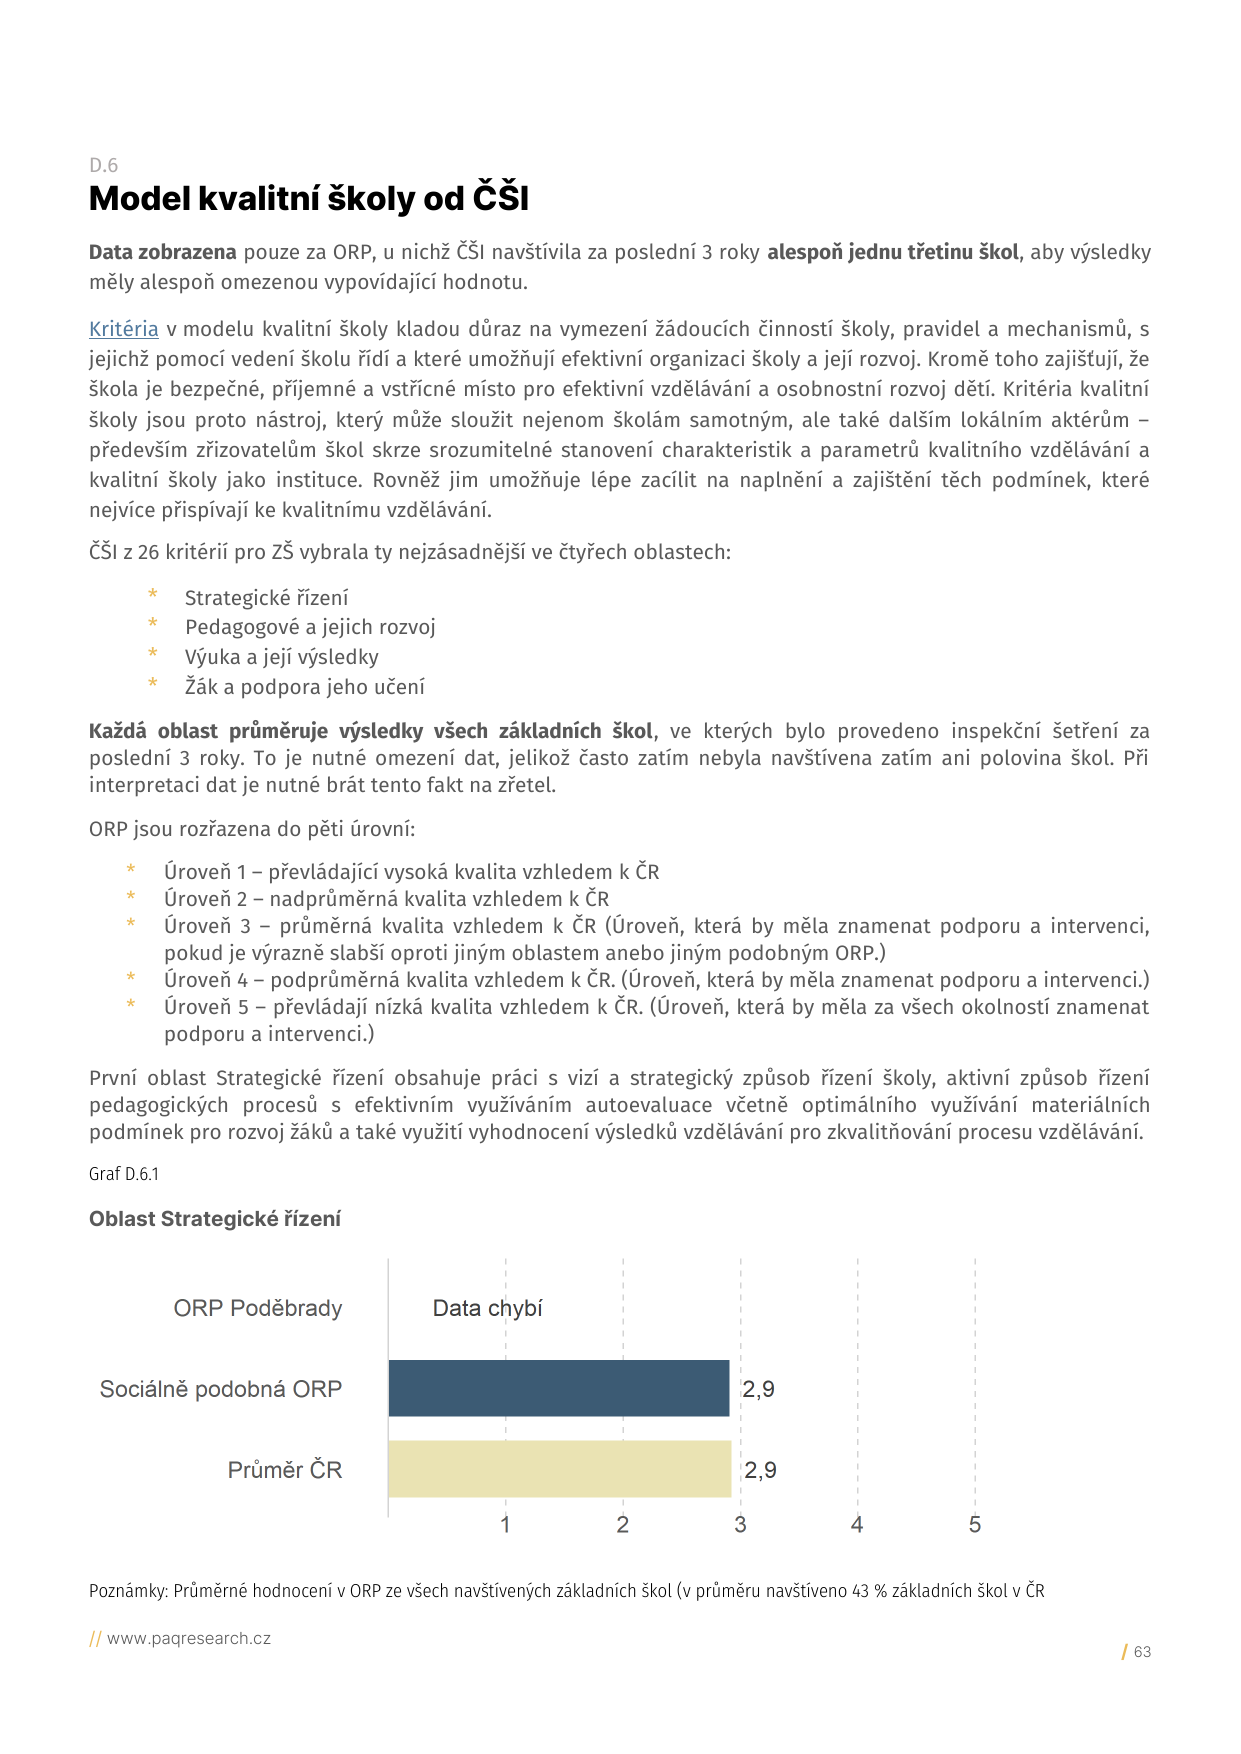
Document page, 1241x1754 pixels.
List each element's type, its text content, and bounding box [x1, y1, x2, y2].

picture [88, 1231, 1139, 1564]
list Výuka a její výsledky [148, 643, 1152, 670]
list Žák a podpora jeho učení [148, 673, 1152, 700]
text ORP jsou rozřazena do pěti úrovní: [89, 817, 1152, 842]
text Kritéria v modelu kvalitní školy kladou důraz na vymezení žádoucích činností školy, pravidel a mechanismů, s jejichž pomocí vedení školu řídí a které umožňují efektivní organizaci školy a její rozvoj. Kromě toho zajišťují, že škola je bezpečné, příjemné a vstřícné místo pro efektivní vzdělávání a osobnostní rozvoj dětí. Kritéria kvalitní školy jsou proto nástroj, který může sloužit nejenom školám samotným, ale také dalším lokálním aktérům – především zřizovatelům škol skrze srozumitelné stanovení charakteristik a parametrů kvalitního vzdělávání a kvalitní školy jako instituce. Rovněž jim umožňuje lépe zacílit na naplnění a zajištění těch podmínek, které nejvíce přispívají ke kvalitnímu vzdělávání. [89, 312, 1152, 523]
list Strategické řízení [148, 583, 1152, 611]
list Úroveň 4 – podprůměrná kvalita vzhledem k ČR. (Úroveň, která by měla znamenat podporu a intervenci.) [126, 968, 1152, 993]
text Poznámky: Průměrné hodnocení v ORP ze všech navštívených základních škol (v průměru navštíveno 43 % základních škol v ČR [89, 1580, 1152, 1602]
subtitle Model kvalitní školy od ČŠI [89, 178, 1152, 218]
text Data zobrazena pouze za ORP, u nichž ČŠI navštívila za poslední 3 roky alespoň jednu třetinu škol, aby výsledky měly alespoň omezenou vypovídající hodnotu. [89, 235, 1152, 295]
list Úroveň 2 – nadprůměrná kvalita vzhledem k ČR [126, 887, 1152, 912]
text ČŠI z 26 kritérií pro ZŠ vybrala ty nejzásadnější ve čtyřech oblastech: [89, 540, 1152, 565]
text První oblast Strategické řízení obsahuje práci s vizí a strategický způsob řízení školy, aktivní způsob řízení pedagogických procesů s efektivním využíváním autoevaluace včetně optimálního využívání materiálních podmínek pro rozvoj žáků a také využití vyhodnocení výsledků vzdělávání pro zkvalitňování procesu vzdělávání. [89, 1066, 1152, 1145]
list Úroveň 1 – převládající vysoká kvalita vzhledem k ČR [126, 860, 1152, 885]
list Pedagogové a jejich rozvoj [148, 613, 1152, 641]
text Oblast Strategické řízení [89, 1202, 1152, 1232]
list Úroveň 5 – převládají nízká kvalita vzhledem k ČR. (Úroveň, která by měla za všech okolností znamenat podporu a intervenci.) [126, 995, 1152, 1047]
text D.6 [89, 148, 1152, 178]
list Úroveň 3 – průměrná kvalita vzhledem k ČR (Úroveň, která by měla znamenat podporu a intervenci, pokud je výrazně slabší oproti jiným oblastem anebo jiným podobným ORP.) [126, 914, 1152, 966]
text Každá oblast průměruje výsledky všech základních škol, ve kterých bylo provedeno inspekční šetření za poslední 3 roky. To je nutné omezení dat, jelikož často zatím nebyla navštívena zatím ani polovina škol. Při interpretaci dat je nutné brát tento fakt na zřetel. [89, 719, 1152, 798]
text Graf D.6.1 [89, 1163, 1152, 1186]
